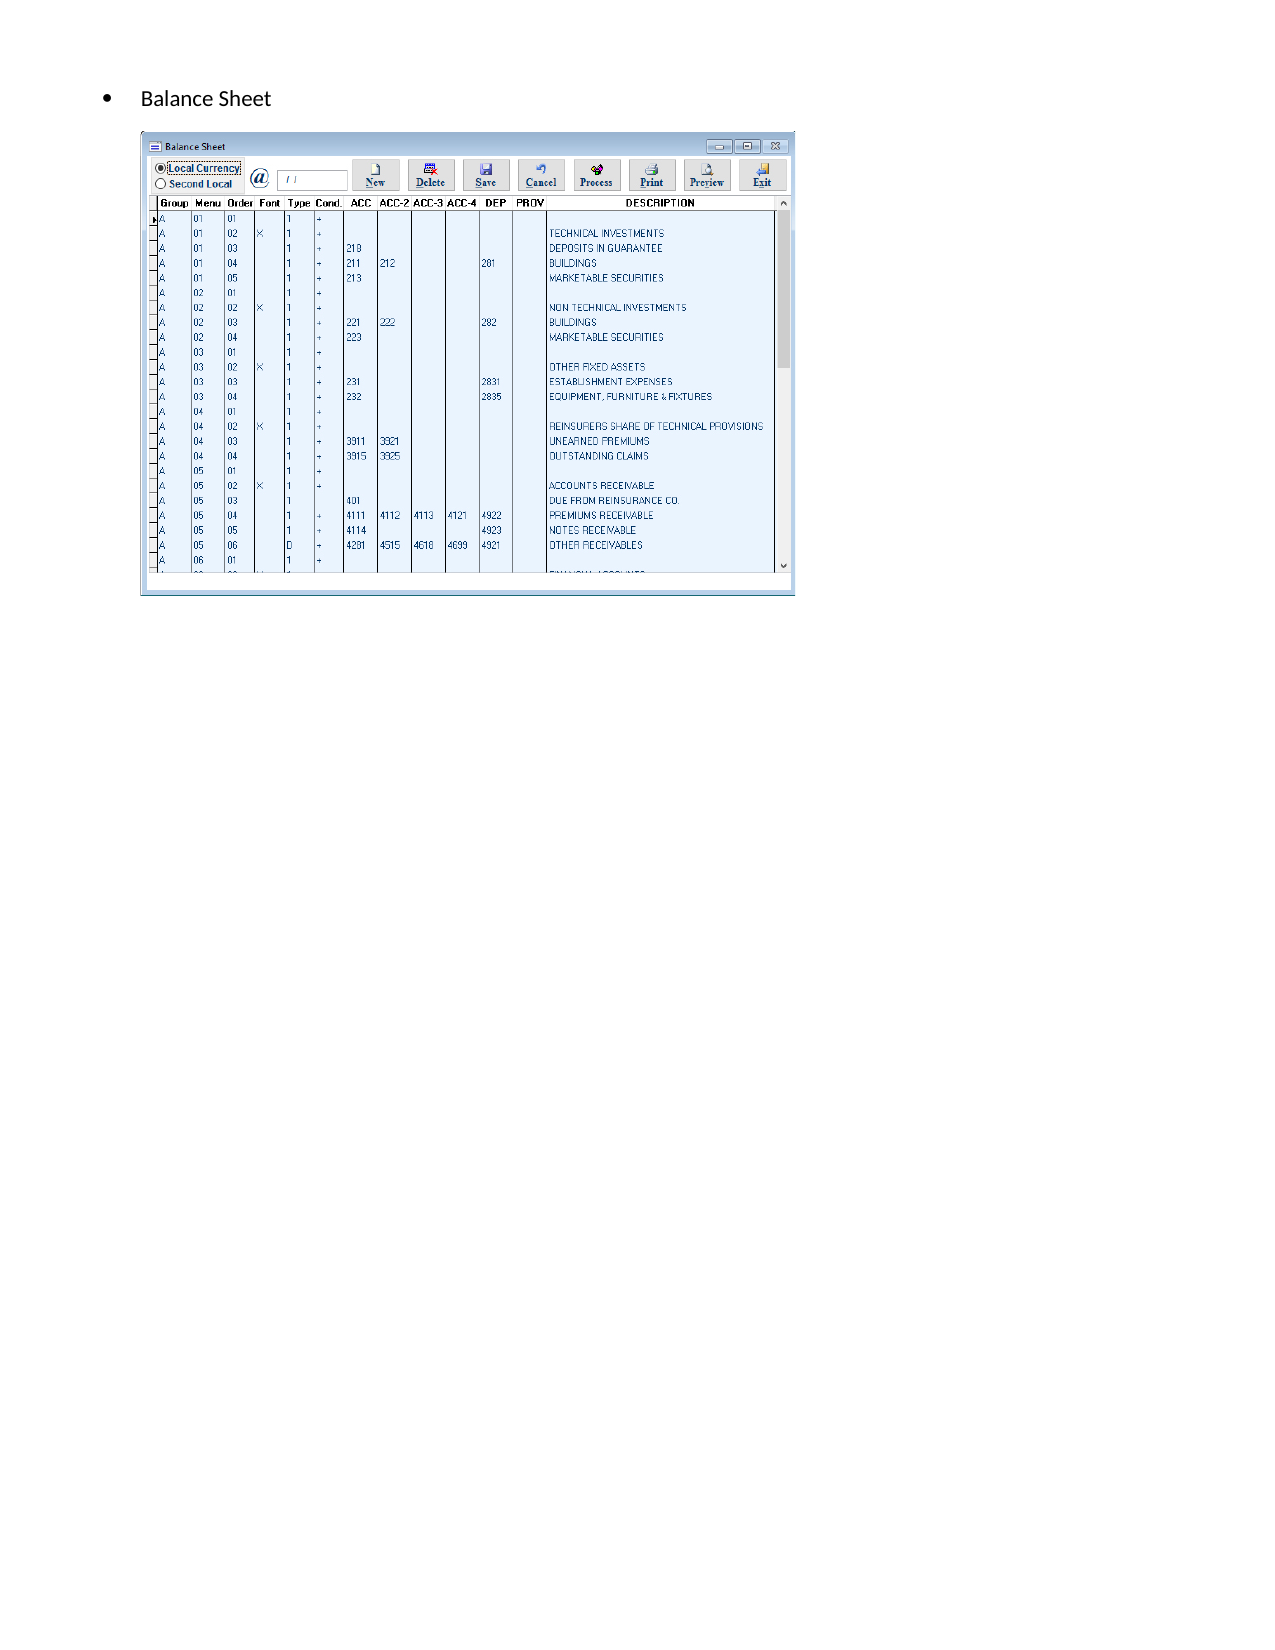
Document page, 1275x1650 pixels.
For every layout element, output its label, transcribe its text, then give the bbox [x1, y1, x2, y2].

list Balance Sheet [103, 84, 1219, 112]
picture [140, 131, 796, 596]
